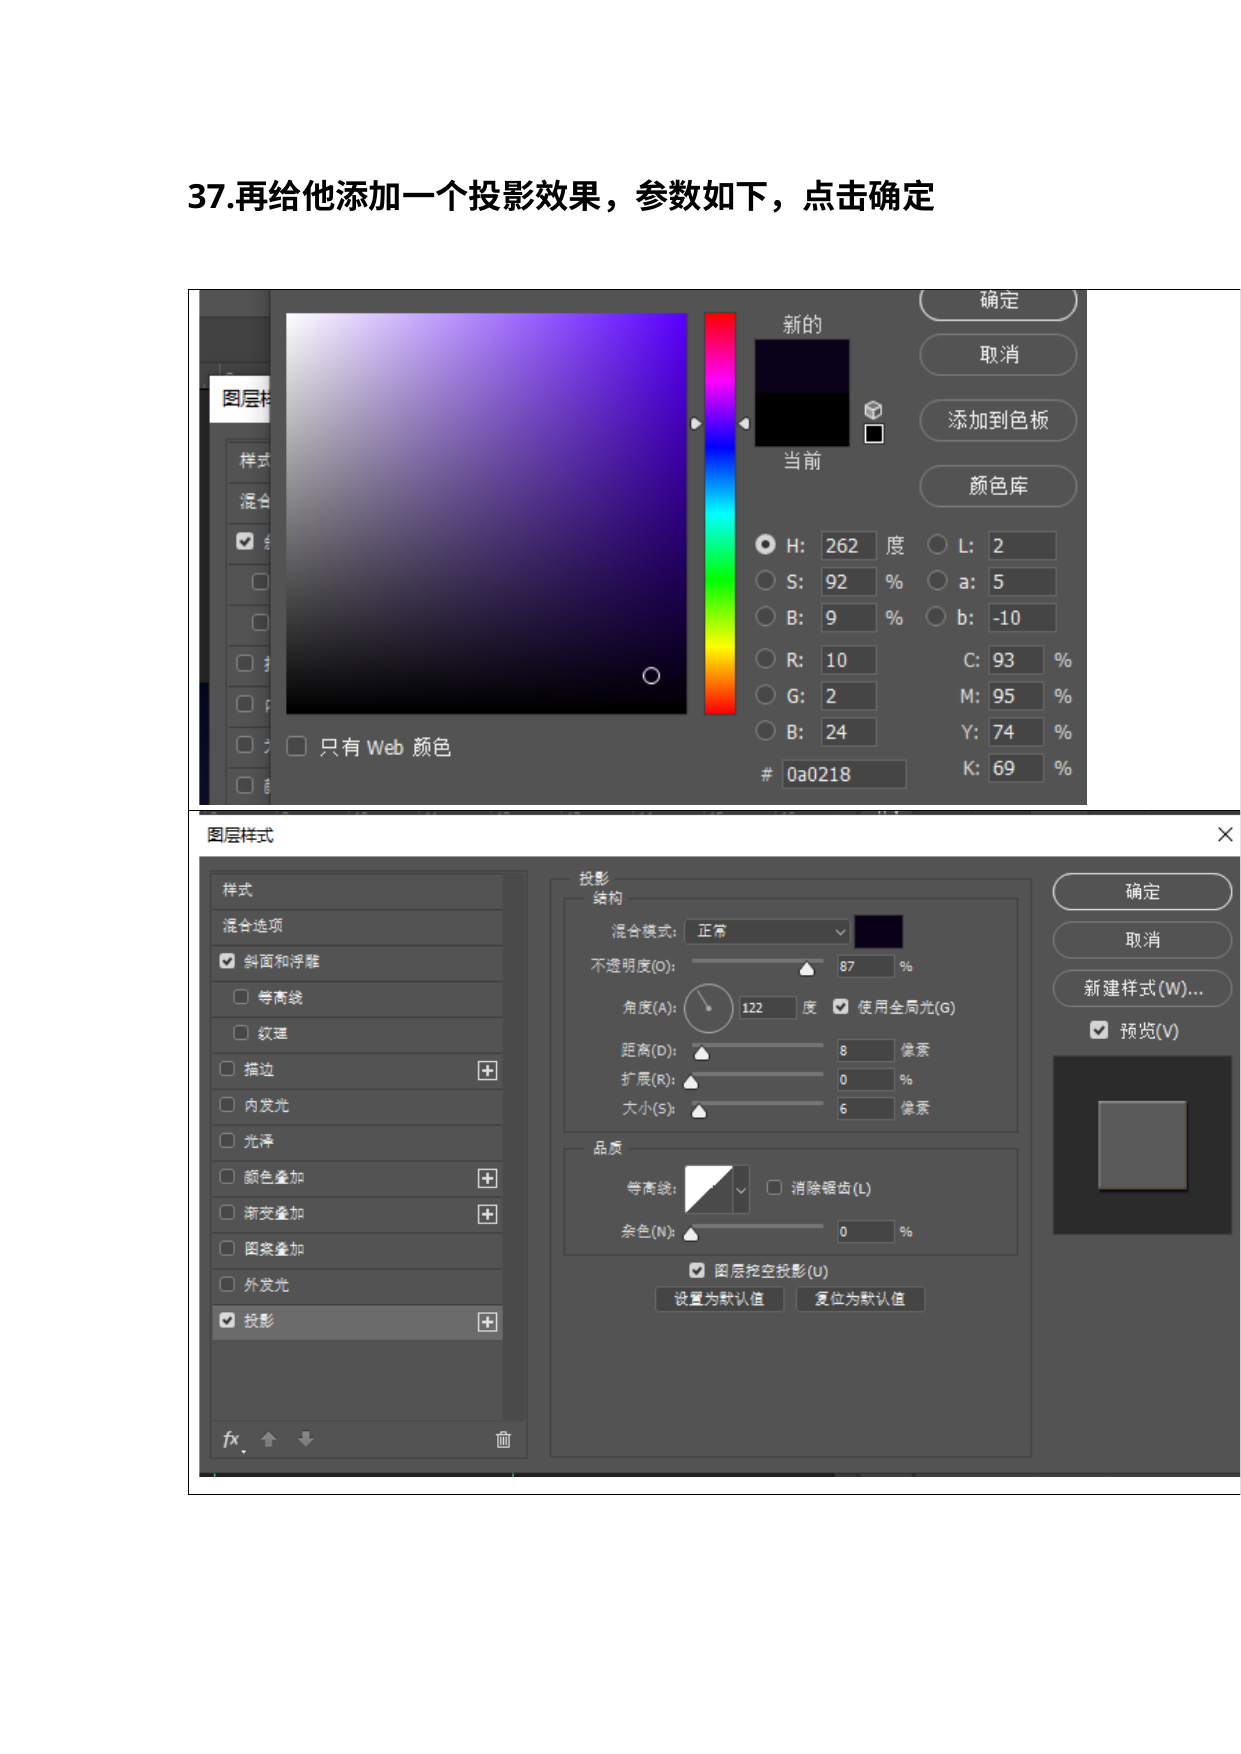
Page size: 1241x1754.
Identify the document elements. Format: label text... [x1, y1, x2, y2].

picture [199, 290, 1087, 805]
table_header [189, 290, 1240, 810]
picture [199, 811, 1241, 1477]
table_cell [189, 811, 1240, 1494]
subtitle 37.再给他添加一个投影效果，参数如下，点击确定 [187, 162, 1053, 227]
